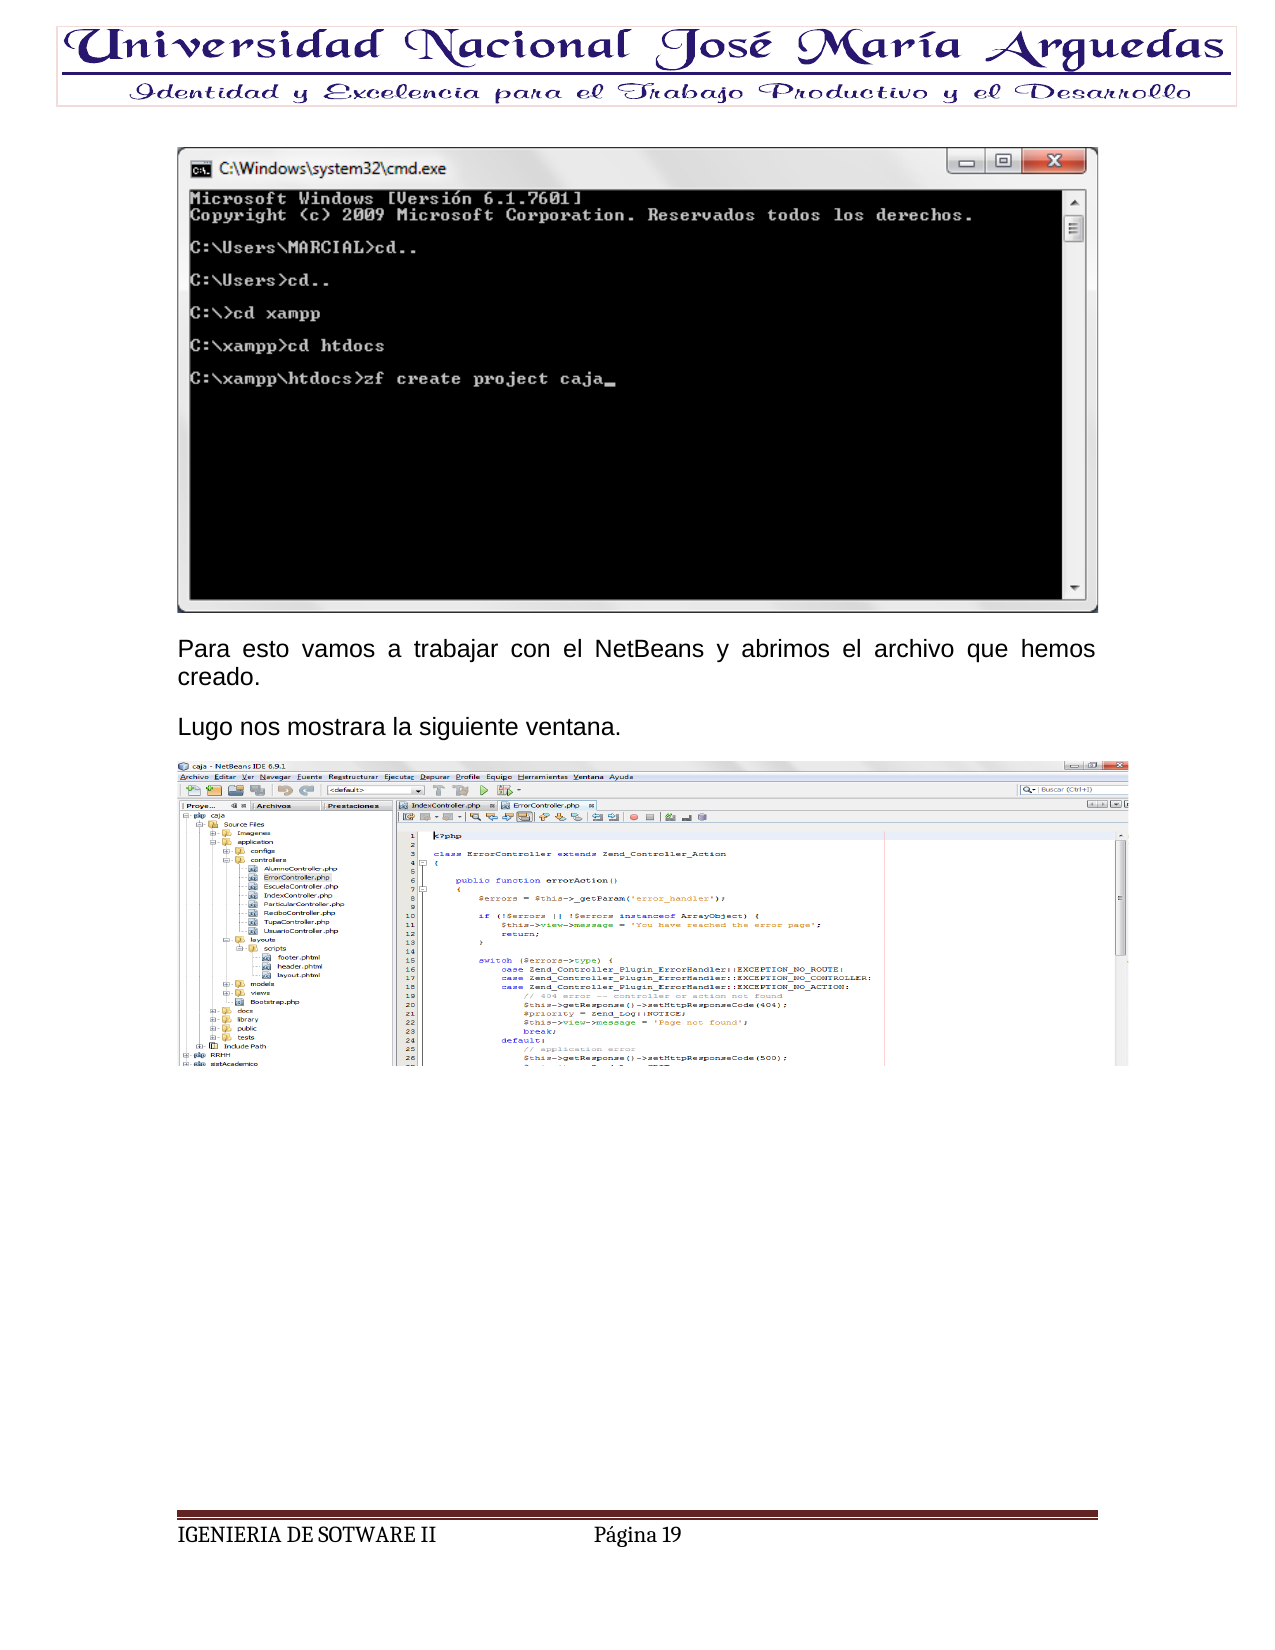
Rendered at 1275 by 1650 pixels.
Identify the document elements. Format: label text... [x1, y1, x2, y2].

text Para esto vamos a trabajar con el NetBeans y abrimos el archivo que hemos creado. [177, 634, 1098, 691]
text Lugo nos mostrara la siguiente ventana. [177, 712, 1098, 741]
picture [177, 147, 1099, 613]
picture [177, 761, 1129, 1066]
